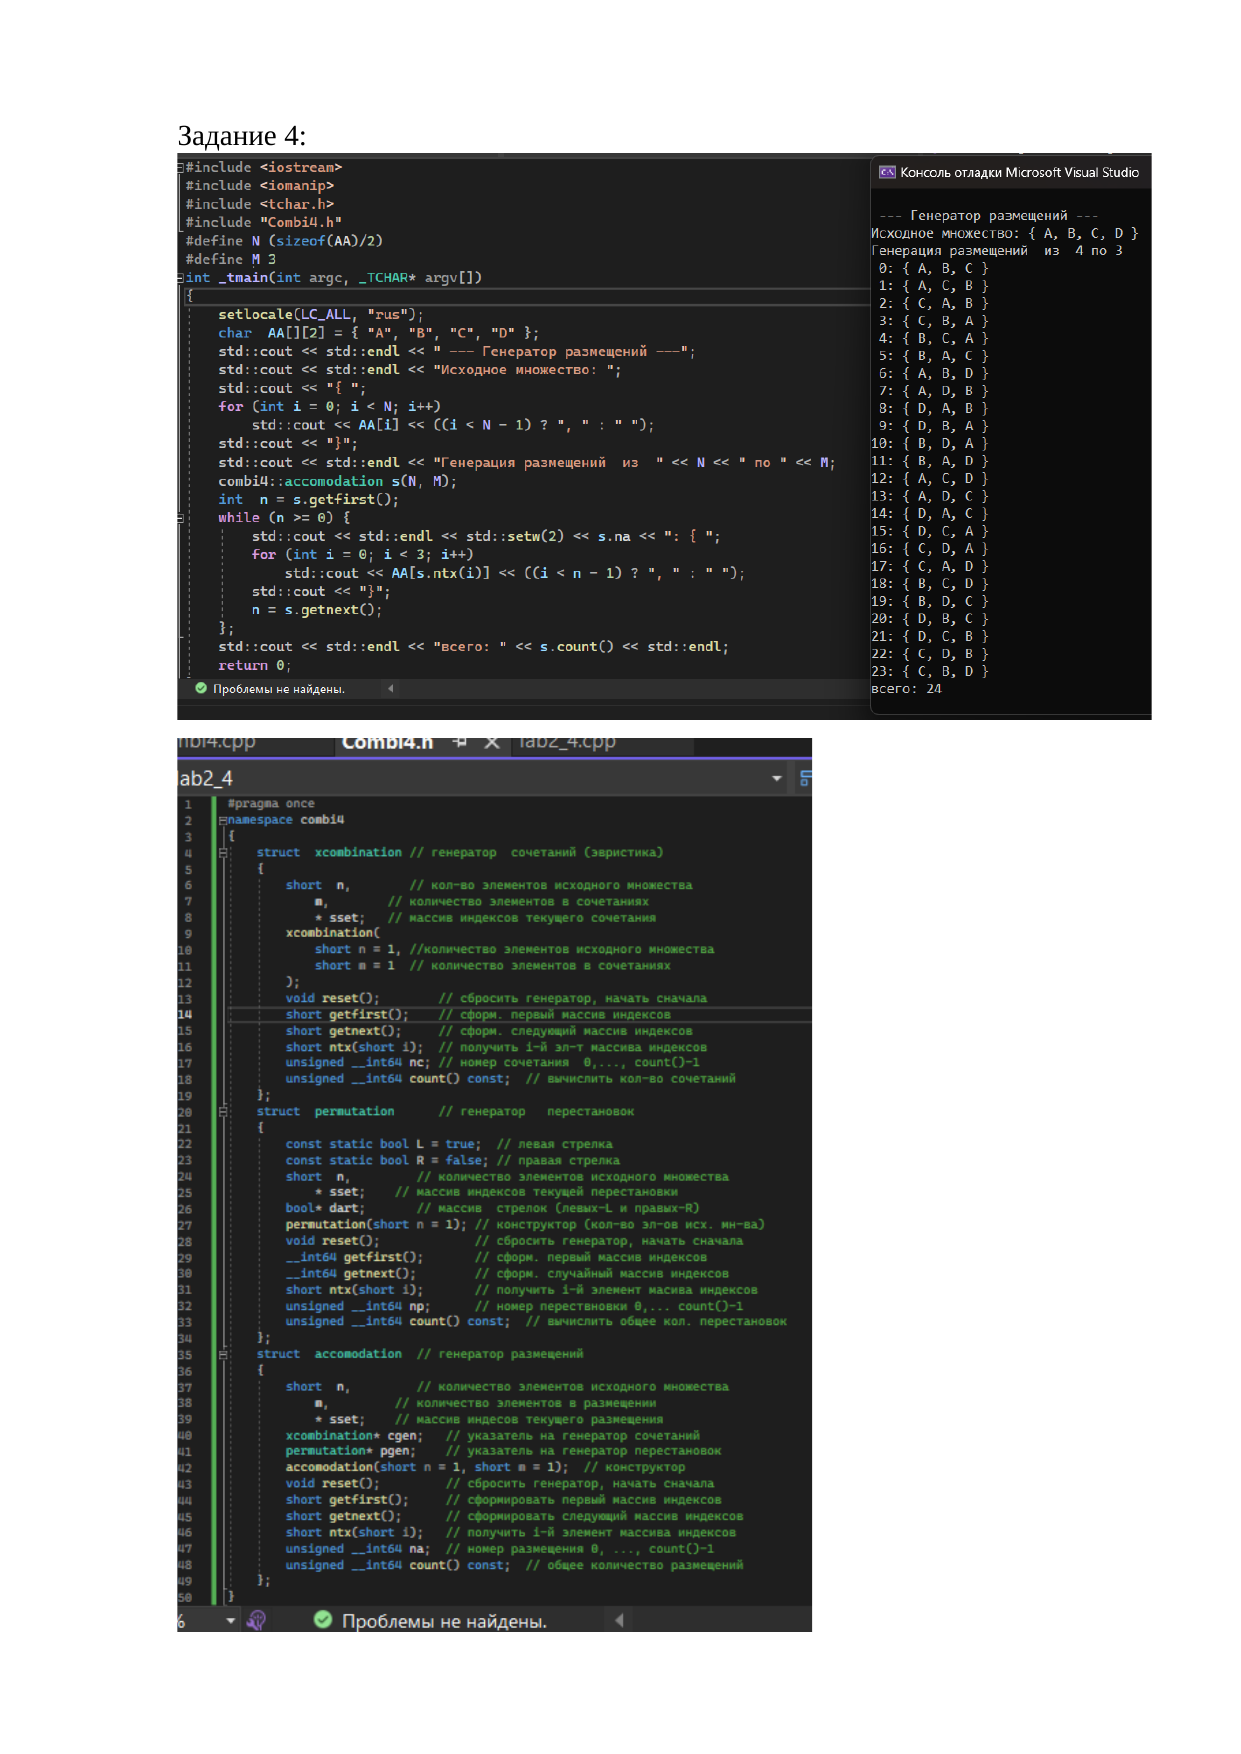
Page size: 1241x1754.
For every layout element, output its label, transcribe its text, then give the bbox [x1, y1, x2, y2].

picture [177, 738, 813, 1632]
text Задание 4: [177, 118, 1152, 153]
picture [177, 153, 1152, 720]
